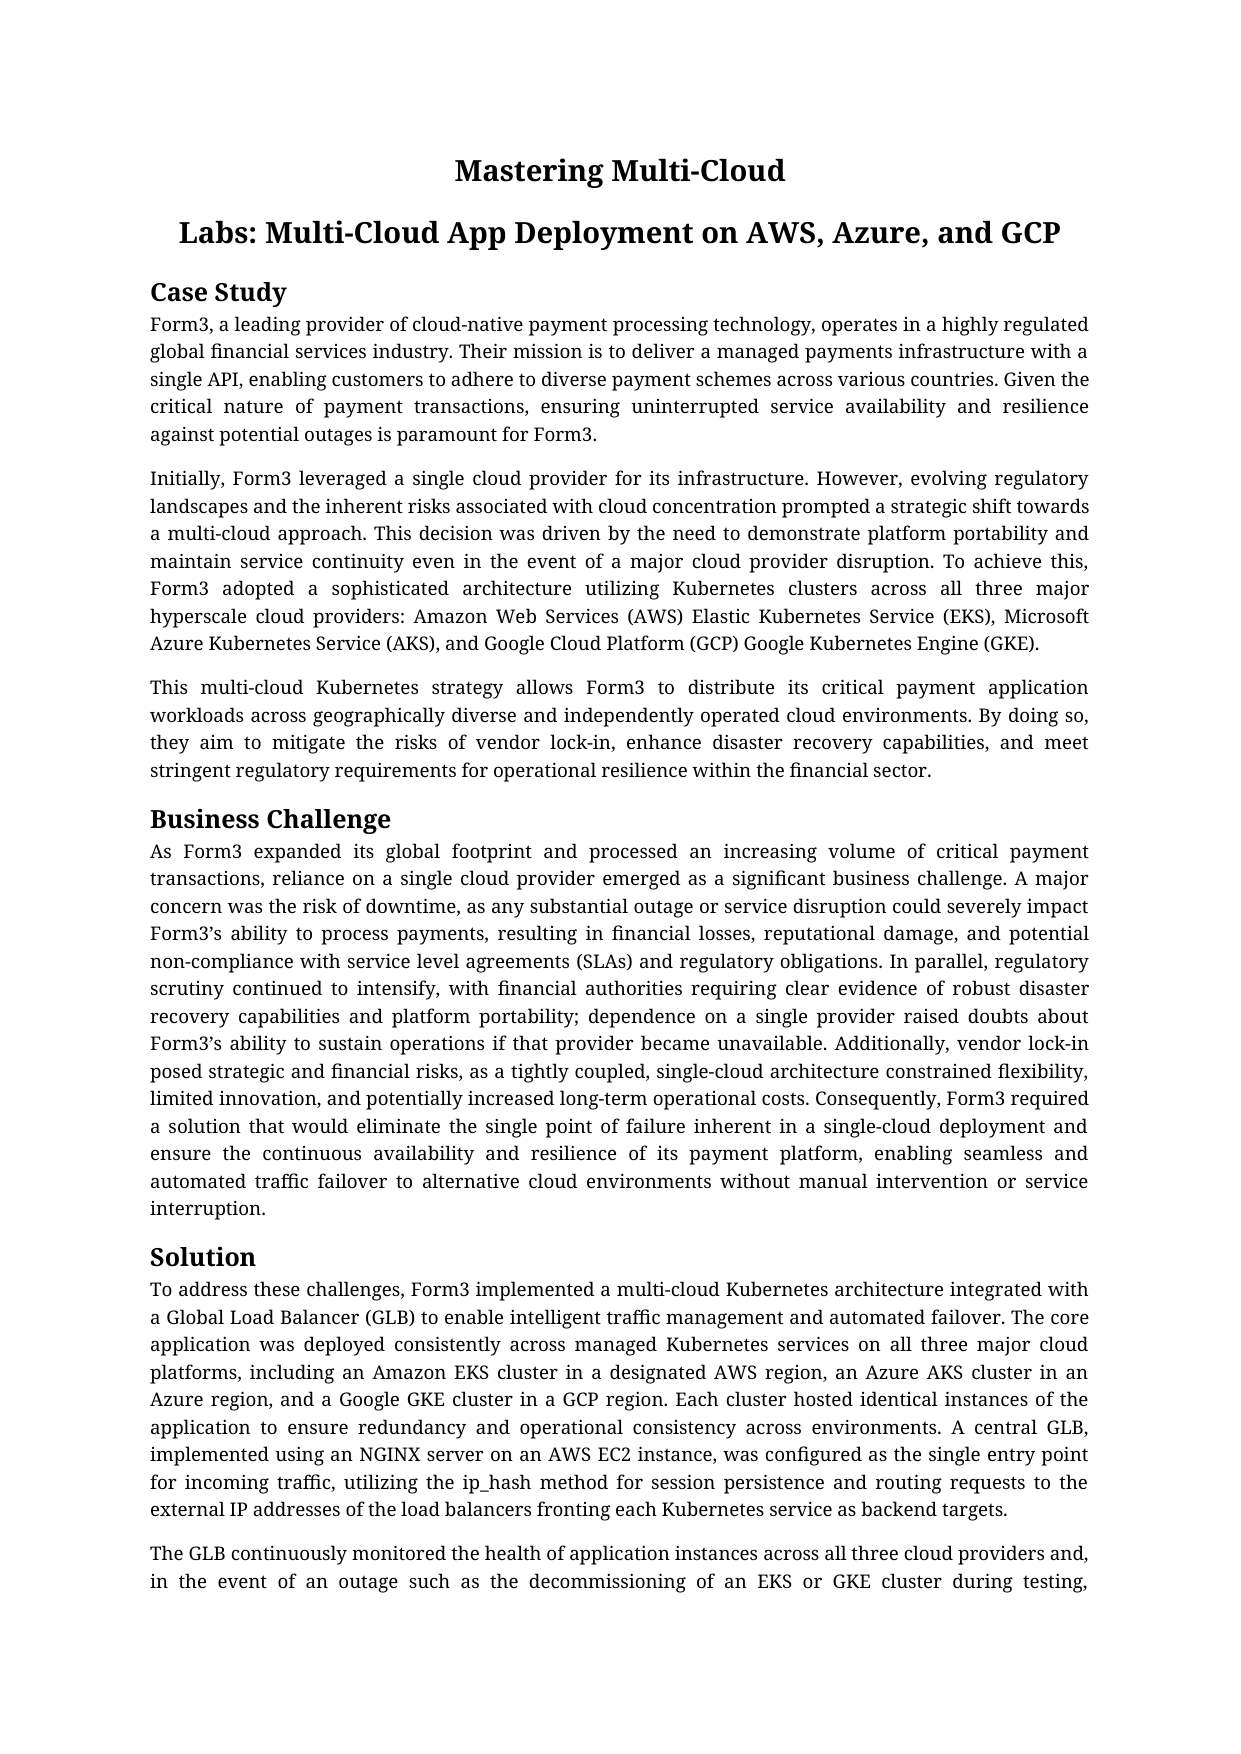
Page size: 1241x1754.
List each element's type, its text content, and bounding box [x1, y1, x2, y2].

text As Form3 expanded its global footprint and processed an increasing volume of critical payment transactions, reliance on a single cloud provider emerged as a significant business challenge. A major concern was the risk of downtime, as any substantial outage or service disruption could severely impact Form3’s ability to process payments, resulting in financial losses, reputational damage, and potential non-compliance with service level agreements (SLAs) and regulatory obligations. In parallel, regulatory scrutiny continued to intensify, with financial authorities requiring clear evidence of robust disaster recovery capabilities and platform portability; dependence on a single provider raised doubts about Form3’s ability to sustain operations if that provider became unavailable. Additionally, vendor lock-in posed strategic and financial risks, as a tightly coupled, single-cloud architecture constrained flexibility, limited innovation, and potentially increased long-term operational costs. Consequently, Form3 required a solution that would eliminate the single point of failure inherent in a single-cloud deployment and ensure the continuous availability and resilience of its payment platform, enabling seamless and automated traffic failover to alternative cloud environments without manual intervention or service interruption. [150, 838, 1090, 1221]
text Mastering Multi-Cloud [150, 150, 1090, 190]
subtitle Business Challenge [150, 801, 1090, 835]
subtitle Solution [150, 1240, 1090, 1274]
text Initially, Form3 leveraged a single cloud provider for its infrastructure. However, evolving regulatory landscapes and the inherent risks associated with cloud concentration prompted a strategic shift towards a multi-cloud approach. This decision was driven by the need to demonstrate platform portability and maintain service continuity even in the event of a major cloud provider disruption. To achieve this, Form3 adopted a sophisticated architecture utilizing Kubernetes clusters across all three major hyperscale cloud providers: Amazon Web Services (AWS) Elastic Kubernetes Service (EKS), Microsoft Azure Kubernetes Service (AKS), and Google Cloud Platform (GCP) Google Kubernetes Engine (GKE). [150, 466, 1090, 656]
text This multi-cloud Kubernetes strategy allows Form3 to distribute its critical payment application workloads across geographically diverse and independently operated cloud environments. By doing so, they aim to mitigate the risks of vendor lock-in, enhance disaster recovery capabilities, and meet stringent regulatory requirements for operational resilience within the financial sector. [150, 675, 1090, 783]
text Form3, a leading provider of cloud-native payment processing technology, operates in a highly regulated global financial services industry. Their mission is to deliver a managed payments infrastructure with a single API, enabling customers to adhere to diverse payment schemes across various countries. Given the critical nature of payment transactions, ensuring uninterrupted service availability and resilience against potential outages is paramount for Form3. [150, 311, 1090, 447]
text To address these challenges, Form3 implemented a multi-cloud Kubernetes architecture integrated with a Global Load Balancer (GLB) to enable intelligent traffic management and automated failover. The core application was deployed consistently across managed Kubernetes services on all three major cloud platforms, including an Amazon EKS cluster in a designated AWS region, an Azure AKS cluster in an Azure region, and a Google GKE cluster in a GCP region. Each cluster hosted identical instances of the application to ensure redundancy and operational consistency across environments. A central GLB, implemented using an NGINX server on an AWS EC2 instance, was configured as the single entry point for incoming traffic, utilizing the ip_hash method for session persistence and routing requests to the external IP addresses of the load balancers fronting each Kubernetes service as backend targets. [150, 1277, 1090, 1522]
subtitle Case Study [150, 274, 1090, 309]
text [150, 1541, 1090, 1594]
text Labs: Multi-Cloud App Deployment on AWS, Azure, and GCP [150, 212, 1090, 252]
